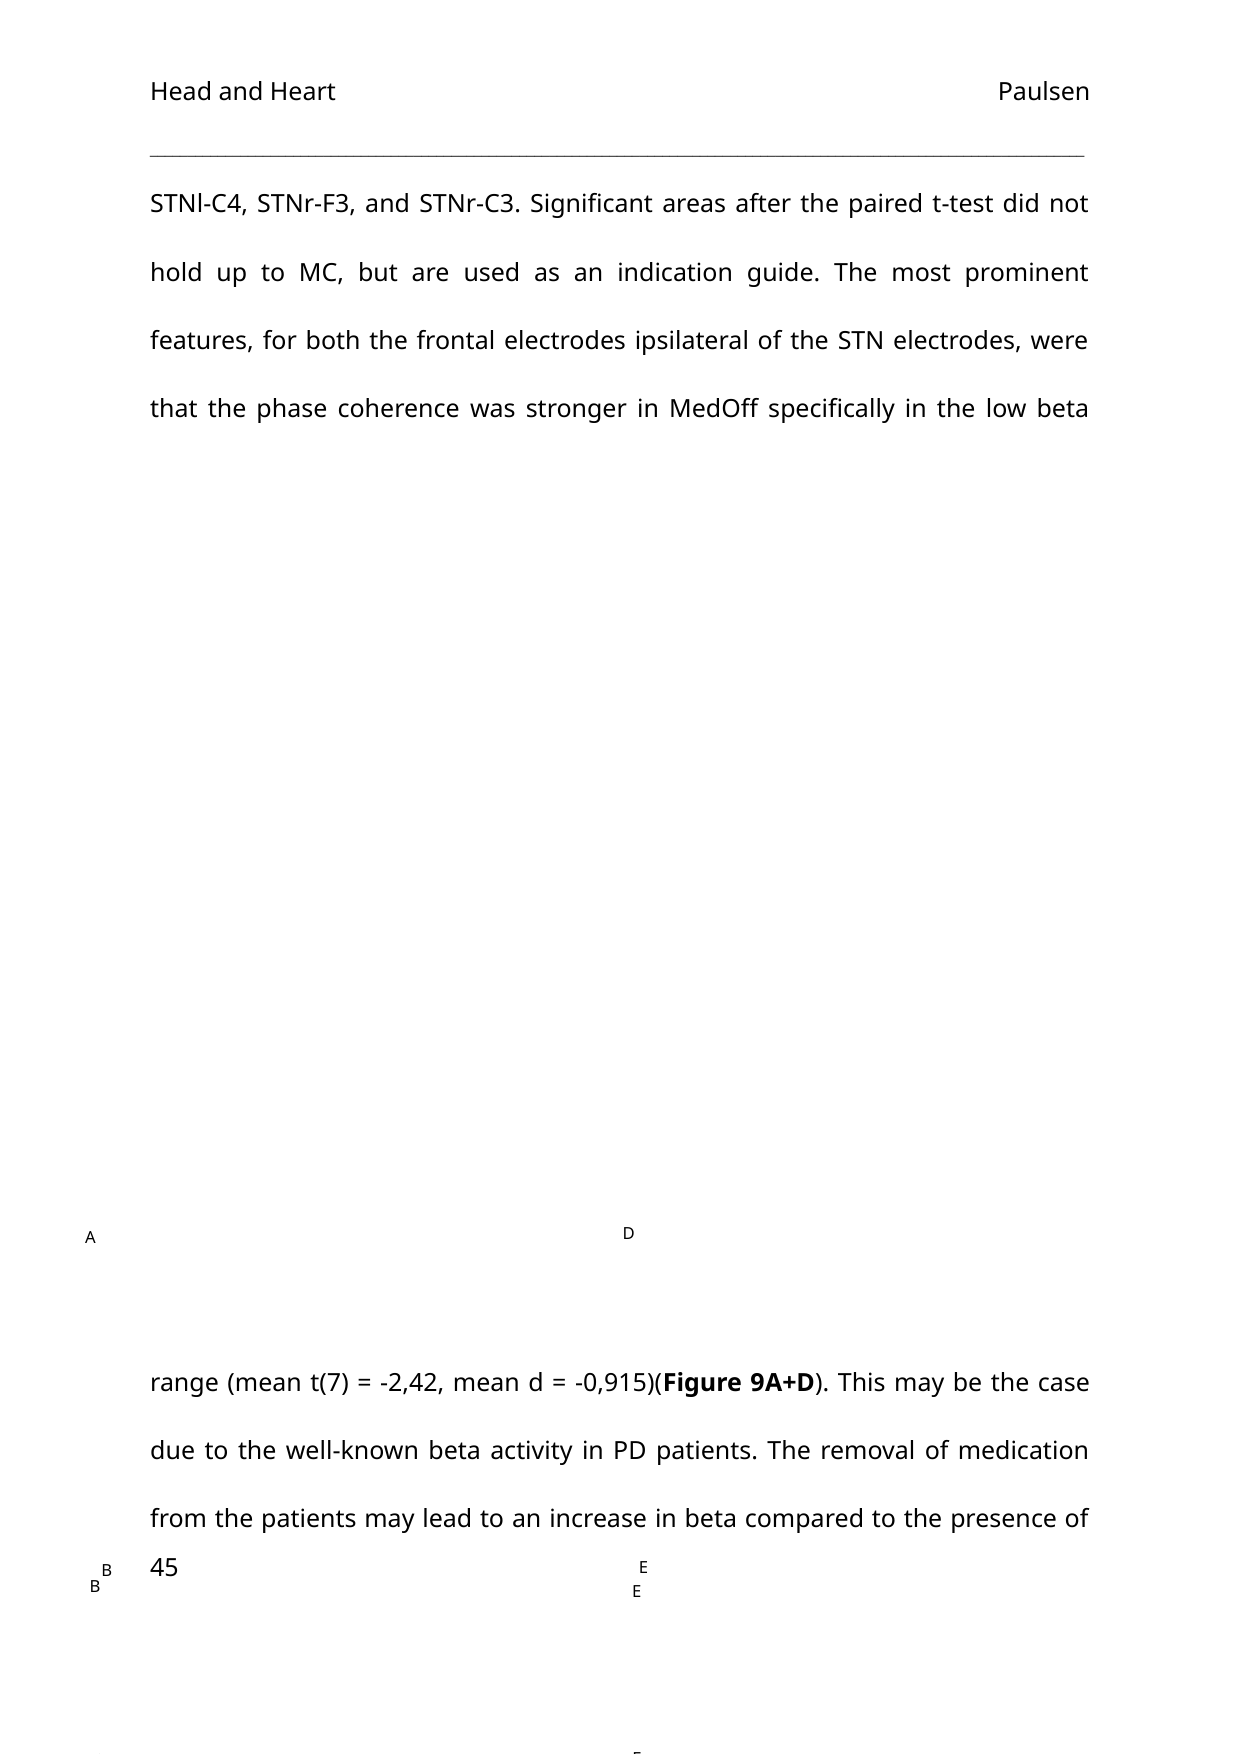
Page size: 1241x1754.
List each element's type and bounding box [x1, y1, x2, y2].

text [150, 186, 1090, 1535]
